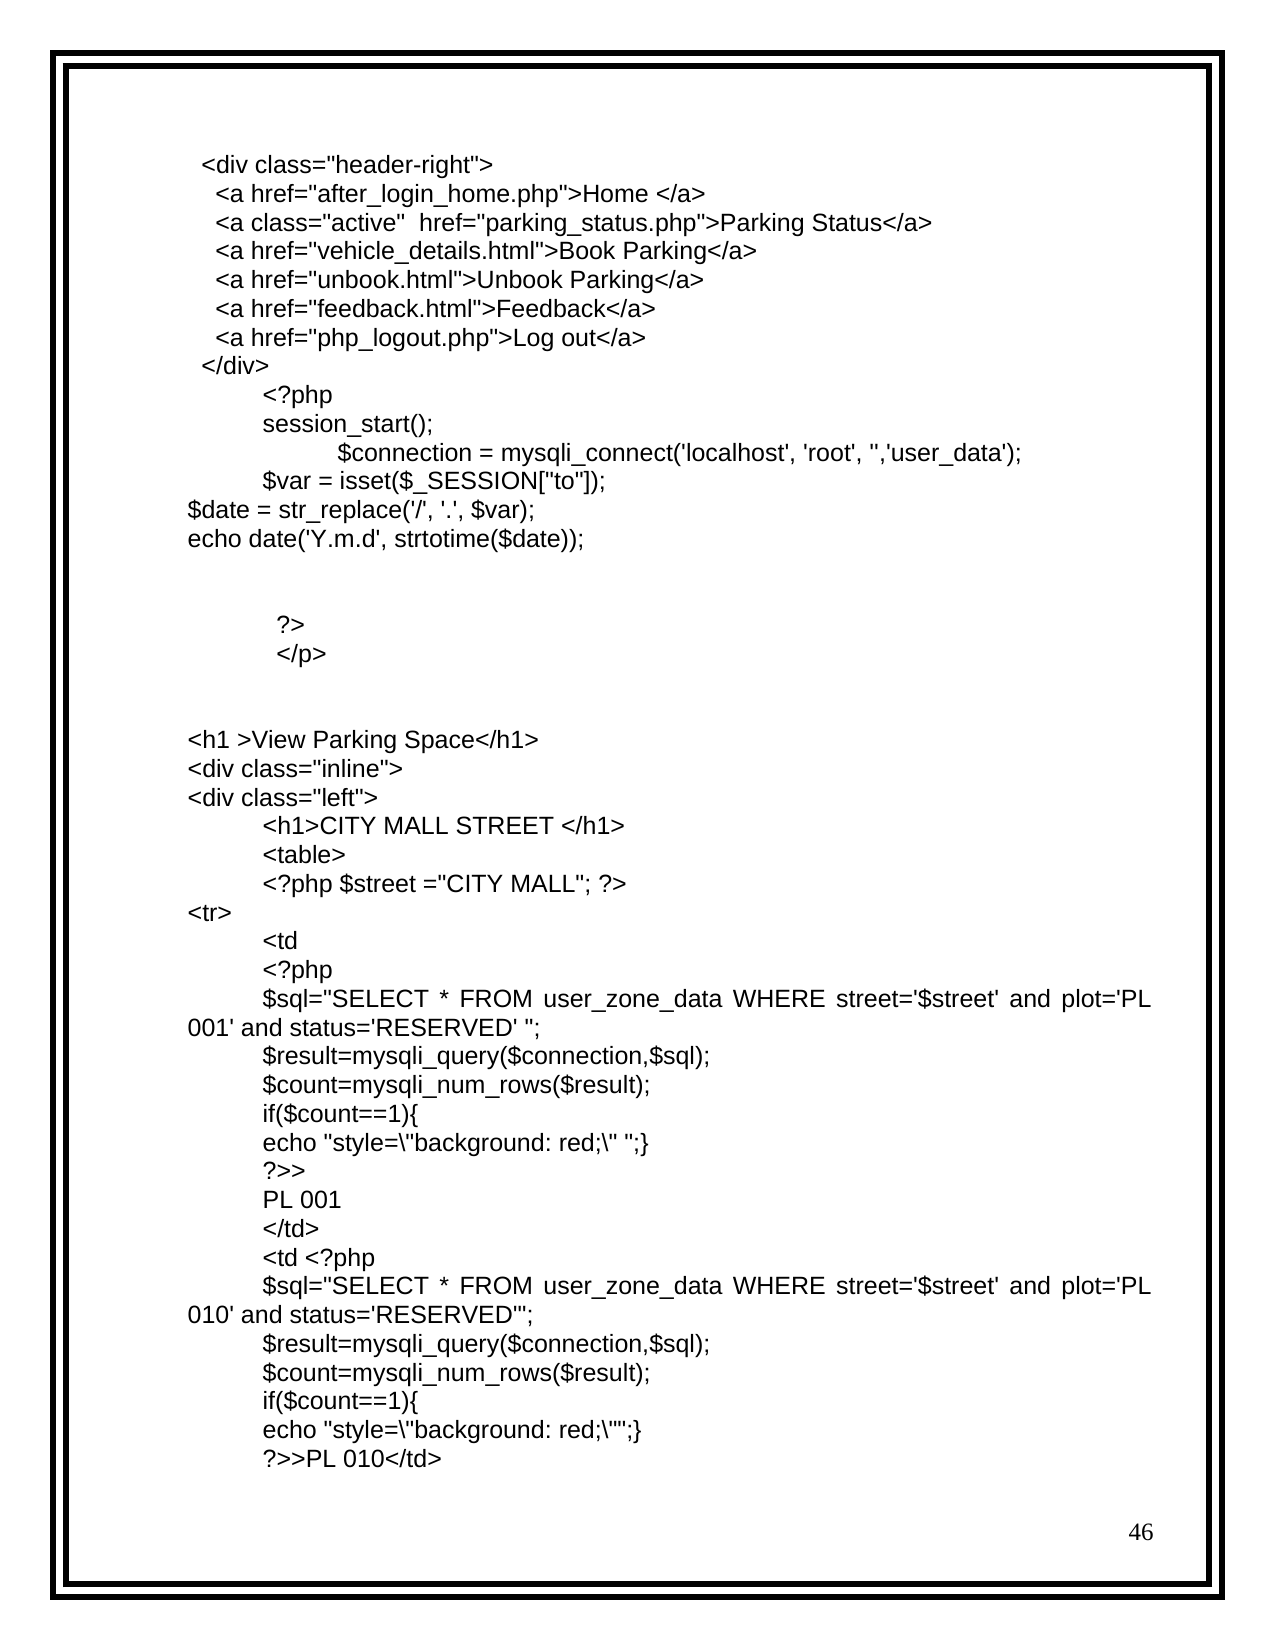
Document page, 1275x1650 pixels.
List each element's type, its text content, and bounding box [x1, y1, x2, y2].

text $count=mysqli_num_rows($result); [187, 1070, 1153, 1099]
text </div> [187, 351, 1153, 380]
text </td> [187, 1214, 1153, 1242]
text <td <?php [187, 1242, 1153, 1271]
text <a href="after_login_home.php">Home </a> [187, 179, 1153, 207]
text <div class="header-right"> [187, 150, 1153, 179]
text echo "style=\"background: red;\" ";} [187, 1127, 1153, 1156]
text $count=mysqli_num_rows($result); [187, 1357, 1153, 1386]
text <a class="active" href="parking_status.php">Parking Status</a> [187, 207, 1153, 236]
text <tr> [187, 897, 1153, 926]
text session_start(); [187, 409, 1153, 437]
text $result=mysqli_query($connection,$sql); [187, 1041, 1153, 1070]
text if($count==1){ [187, 1386, 1153, 1415]
text <td [187, 926, 1153, 955]
text $date = str_replace('/', '.', $var); [187, 495, 1153, 524]
text <?php [187, 955, 1153, 984]
text <div class="left"> [187, 782, 1153, 811]
text echo date('Y.m.d', strtotime($date)); [187, 524, 1153, 552]
text <a href="unbook.html">Unbook Parking</a> [187, 265, 1153, 294]
text ?>> [187, 1156, 1153, 1185]
text <?php $street ="CITY MALL"; ?> [187, 869, 1153, 897]
text <table> [187, 840, 1153, 869]
text <?php [187, 380, 1153, 409]
text ?>>PL 010</td> [187, 1444, 1153, 1472]
text <h1 >View Parking Space</h1> [187, 725, 1153, 754]
text if($count==1){ [187, 1099, 1153, 1127]
text $sql="SELECT * FROM user_zone_data WHERE street='$street' and plot='PL 010' and status='RESERVED'"; [187, 1271, 1153, 1329]
text $var = isset($_SESSION["to"]); [187, 466, 1153, 495]
text <h1>CITY MALL STREET </h1> [187, 811, 1153, 840]
text <a href="vehicle_details.html">Book Parking</a> [187, 236, 1153, 265]
text <a href="php_logout.php">Log out</a> [187, 322, 1153, 351]
text <a href="feedback.html">Feedback</a> [187, 294, 1153, 322]
text echo "style=\"background: red;\"";} [187, 1415, 1153, 1444]
text $connection = mysqli_connect('localhost', 'root', '','user_data'); [187, 437, 1153, 466]
text $sql="SELECT * FROM user_zone_data WHERE street='$street' and plot='PL 001' and status='RESERVED' "; [187, 984, 1153, 1041]
text PL 001 [187, 1185, 1153, 1214]
text <div class="inline"> [187, 754, 1153, 782]
text ?> [187, 610, 1153, 639]
text $result=mysqli_query($connection,$sql); [187, 1329, 1153, 1357]
text </p> [187, 639, 1153, 667]
